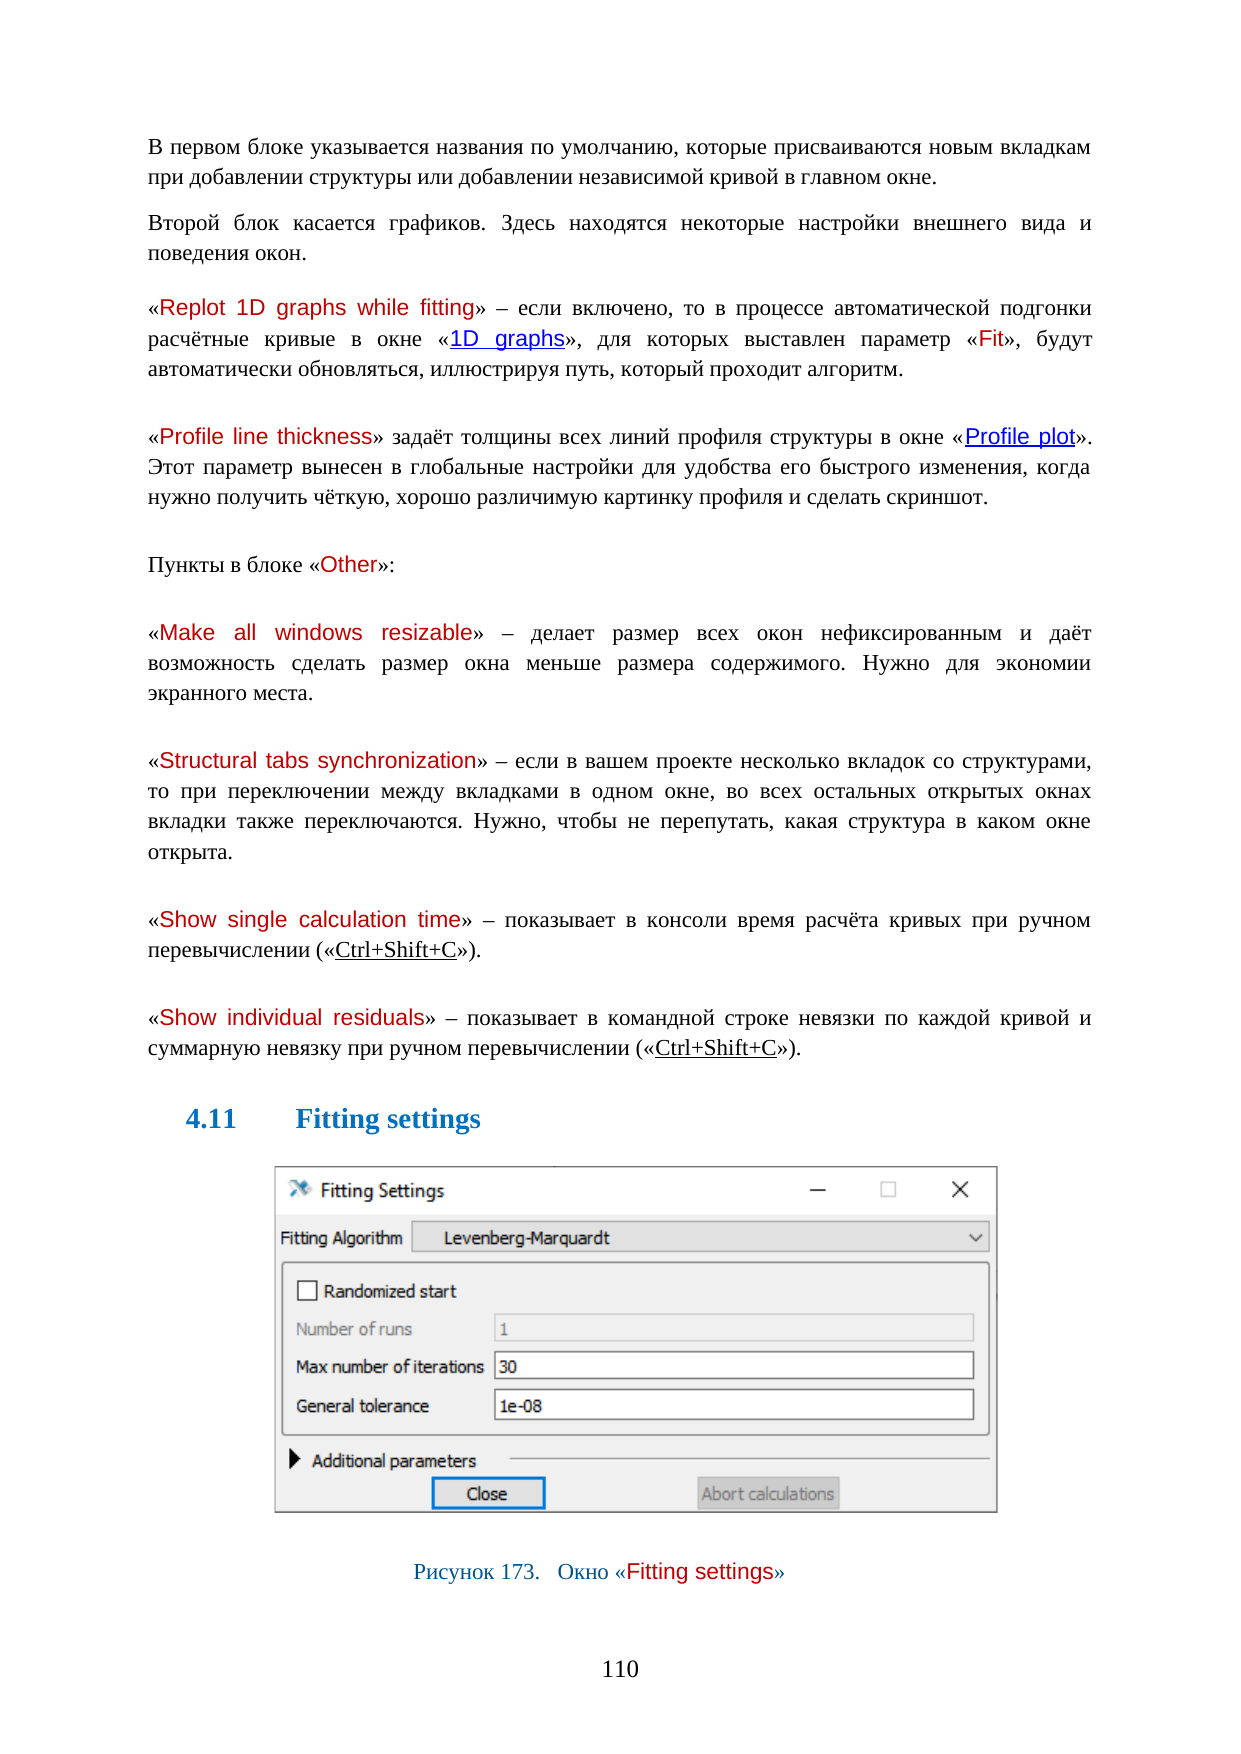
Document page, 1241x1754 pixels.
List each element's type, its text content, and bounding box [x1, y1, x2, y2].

text «Show individual residuals» – показывает в командной строке невязки по каждой кривой и суммарную невязку при ручном перевычислении («Ctrl+Shift+C»). [148, 1003, 1093, 1060]
text В первом блоке указывается названия по умолчанию, которые присваиваются новым вкладкам при добавлении структуры или добавлении независимой кривой в главном окне. [148, 133, 1093, 189]
text Пункты в блоке «Other»: [148, 551, 1093, 577]
text «Structural tabs synchronization» – если в вашем проекте несколько вкладок со структурами, то при переключении между вкладками в одном окне, во всех остальных открытых окнах вкладки также переключаются. Нужно, чтобы не перепутать, какая структура в каком окне открыта. [148, 747, 1093, 864]
text «Make all windows resizable» – делает размер всех окон нефиксированным и даёт возможность сделать размер окна меньше размера содержимого. Нужно для экономии экранного места. [148, 619, 1093, 706]
picture [274, 1166, 998, 1513]
text «Profile line thickness» задаёт толщины всех линий профиля структуры в окне «Profile plot». Этот параметр вынесен в глобальные настройки для удобства его быстрого изменения, когда нужно получить чёткую, хорошо различимую картинку профиля и сделать скриншот. [148, 423, 1093, 509]
subtitle Fitting settings [155, 1102, 1093, 1135]
text «Show single calculation time» – показывает в консоли время расчёта кривых при ручном перевычислении («Ctrl+Shift+C»). [148, 906, 1093, 962]
text «Replot 1D graphs while fitting» – если включено, то в процессе автоматической подгонки расчётные кривые в окне «1D graphs», для которых выставлен параметр «Fit», будут автоматически обновляться, иллюстрируя путь, который проходит алгоритм. [148, 294, 1093, 381]
text Второй блок касается графиков. Здесь находятся некоторые настройки внешнего вида и поведения окон. [148, 209, 1093, 266]
